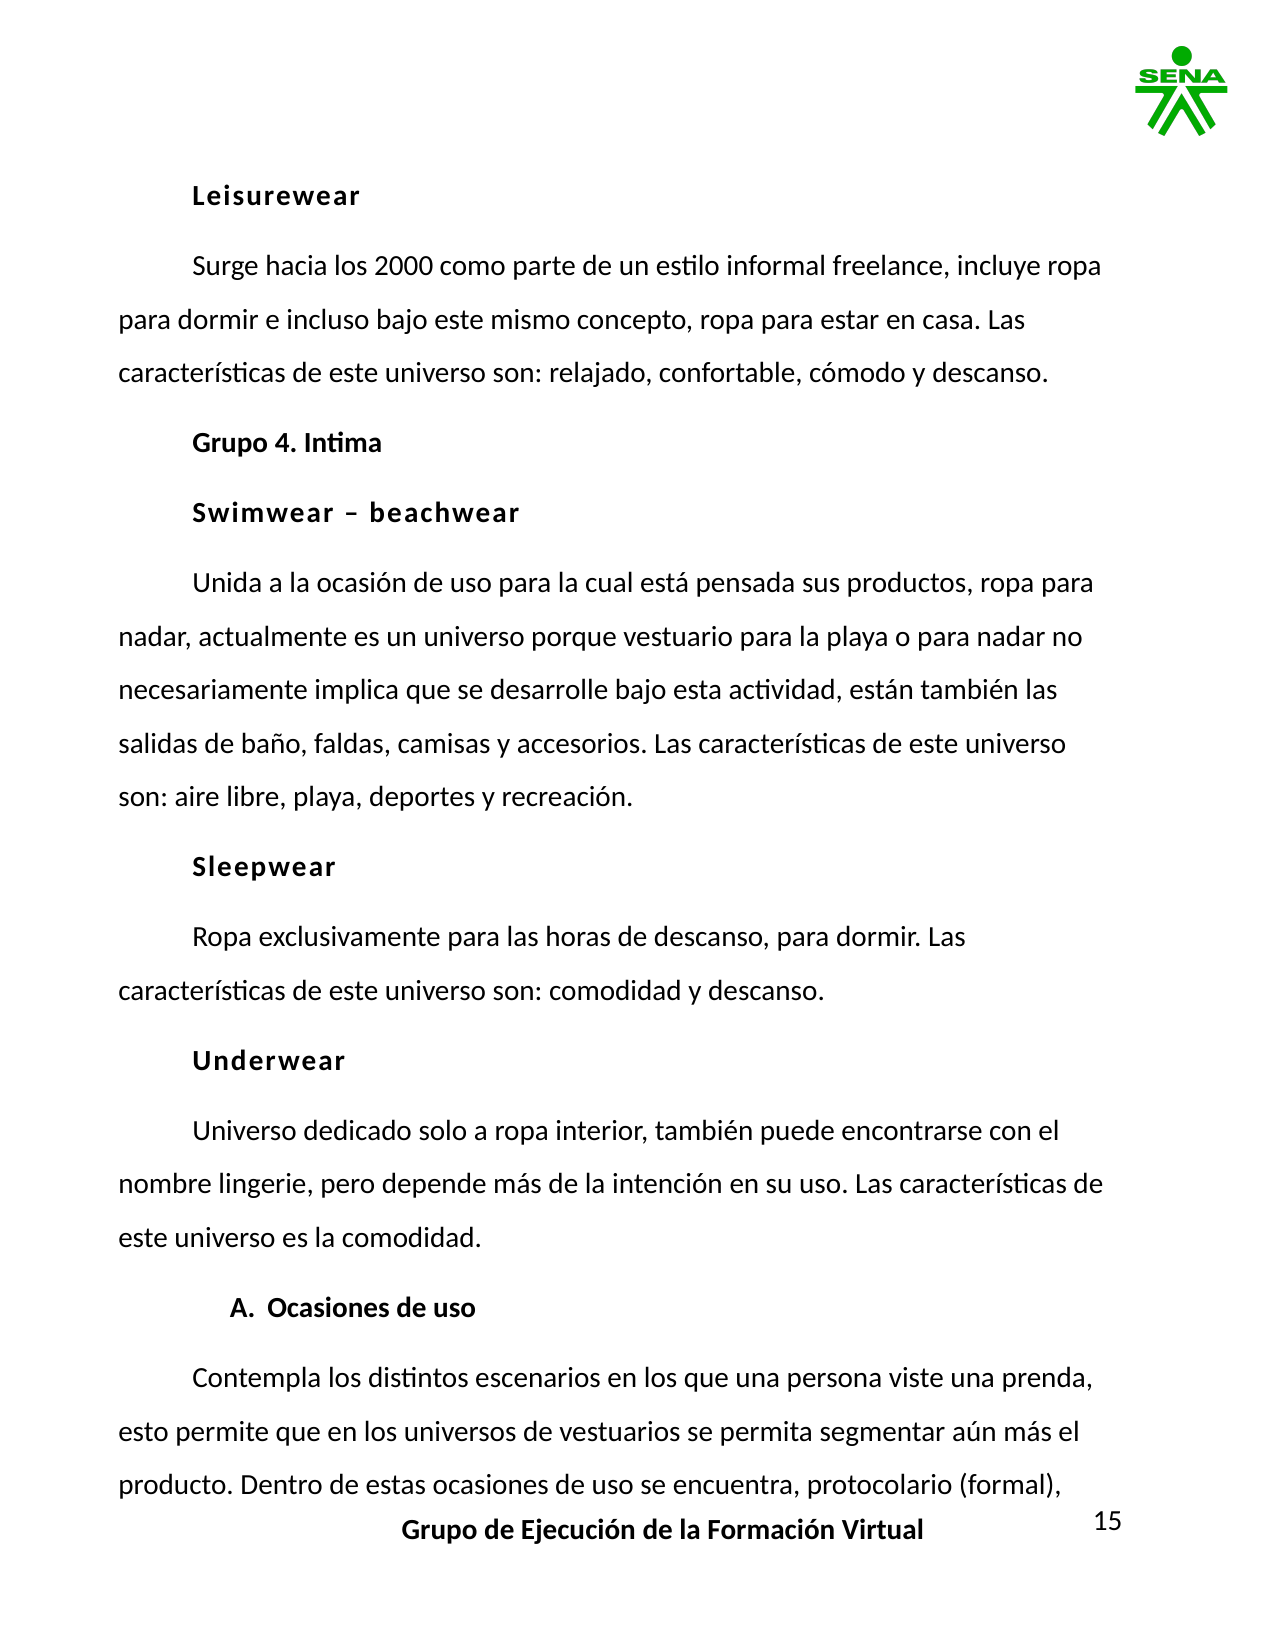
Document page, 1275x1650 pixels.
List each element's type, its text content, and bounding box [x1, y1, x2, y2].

list Ocasiones de uso [229, 1289, 1122, 1325]
text Universo dedicado solo a ropa interior, también puede encontrarse con el nombre lingerie, pero depende más de la intención en su uso. Las características de este universo es la comodidad. [118, 1112, 1122, 1254]
text Unida a la ocasión de uso para la cual está pensada sus productos, ropa para nadar, actualmente es un universo porque vestuario para la playa o para nadar no necesariamente implica que se desarrolle bajo esta actividad, están también las salidas de baño, faldas, camisas y accesorios. Las características de este universo son: aire libre, playa, deportes y recreación. [118, 564, 1122, 814]
text Ropa exclusivamente para las horas de descanso, para dormir. Las características de este universo son: comodidad y descanso. [118, 918, 1122, 1007]
text Grupo 4. Intima [118, 424, 1122, 460]
text Leisurewear [118, 177, 1122, 213]
text Surge hacia los 2000 como parte de un estilo informal freelance, incluye ropa para dormir e incluso bajo este mismo concepto, ropa para estar en casa. Las características de este universo son: relajado, confortable, cómodo y descanso. [118, 247, 1122, 390]
text Underwear [118, 1042, 1122, 1078]
picture [1135, 46, 1228, 136]
text Swimwear – beachwear [118, 494, 1122, 530]
text Sleepwear [118, 848, 1122, 884]
